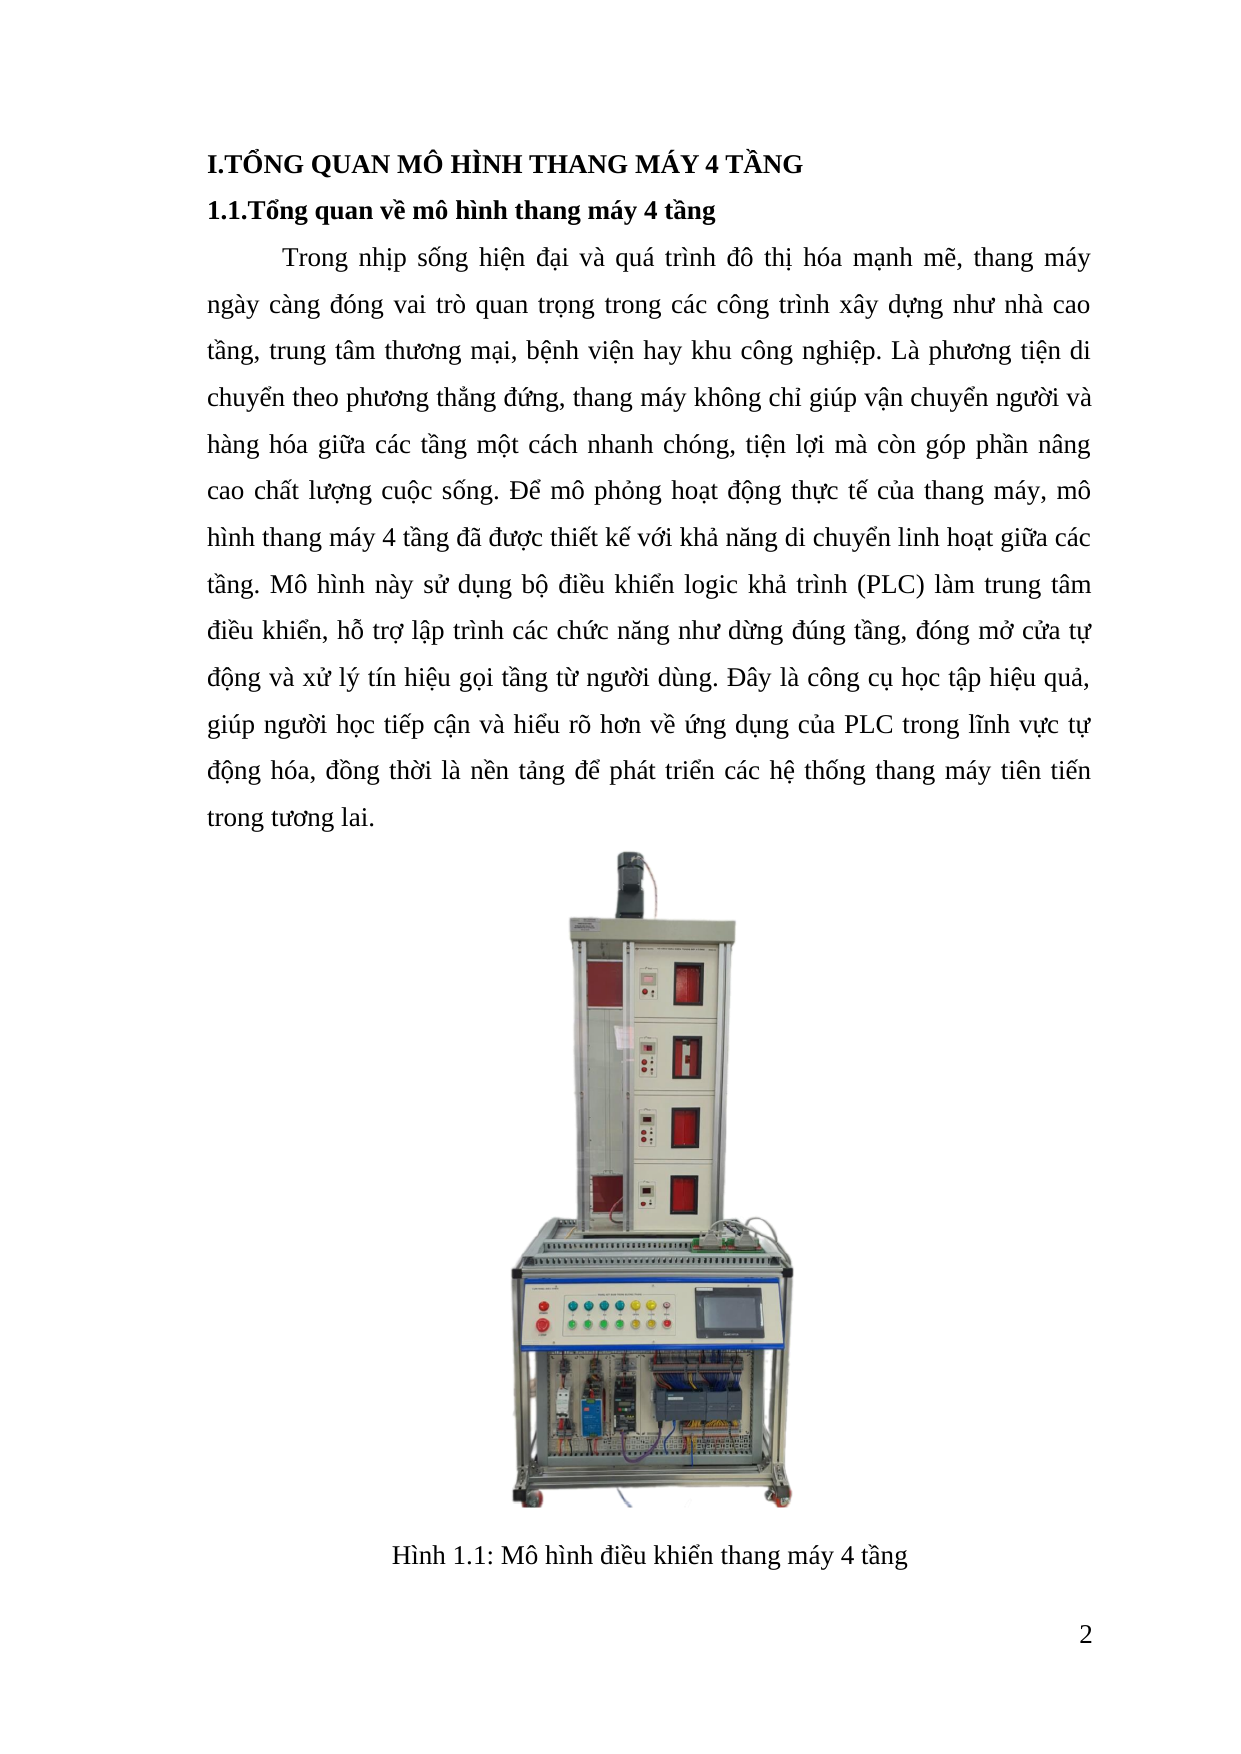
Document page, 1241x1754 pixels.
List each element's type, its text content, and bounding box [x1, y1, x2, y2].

text Hình 1.1: Mô hình điều khiển thang máy 4 tầng [207, 1539, 1092, 1570]
text Trong nhịp sống hiện đại và quá trình đô thị hóa mạnh mẽ, thang máy ngày càng đóng vai trò quan trọng trong các công trình xây dựng như nhà cao tầng, trung tâm thương mại, bệnh viện hay khu công nghiệp. Là phương tiện di chuyển theo phương thẳng đứng, thang máy không chỉ giúp vận chuyển người và hàng hóa giữa các tầng một cách nhanh chóng, tiện lợi mà còn góp phần nâng cao chất lượng cuộc sống. Để mô phỏng hoạt động thực tế của thang máy, mô hình thang máy 4 tầng đã được thiết kế với khả năng di chuyển linh hoạt giữa các tầng. Mô hình này sử dụng bộ điều khiển logic khả trình (PLC) làm trung tâm điều khiển, hỗ trợ lập trình các chức năng như dừng đúng tầng, đóng mở cửa tự động và xử lý tín hiệu gọi tầng từ người dùng. Đây là công cụ học tập hiệu quả, giúp người học tiếp cận và hiểu rõ hơn về ứng dụng của PLC trong lĩnh vực tự động hóa, đồng thời là nền tảng để phát triển các hệ thống thang máy tiên tiến trong tương lai. [207, 241, 1092, 832]
subtitle 1.1.Tổng quan về mô hình thang máy 4 tầng [207, 194, 1092, 226]
subtitle I.TỔNG QUAN MÔ HÌNH THANG MÁY 4 TẦNG [207, 148, 1092, 179]
picture [470, 847, 829, 1524]
